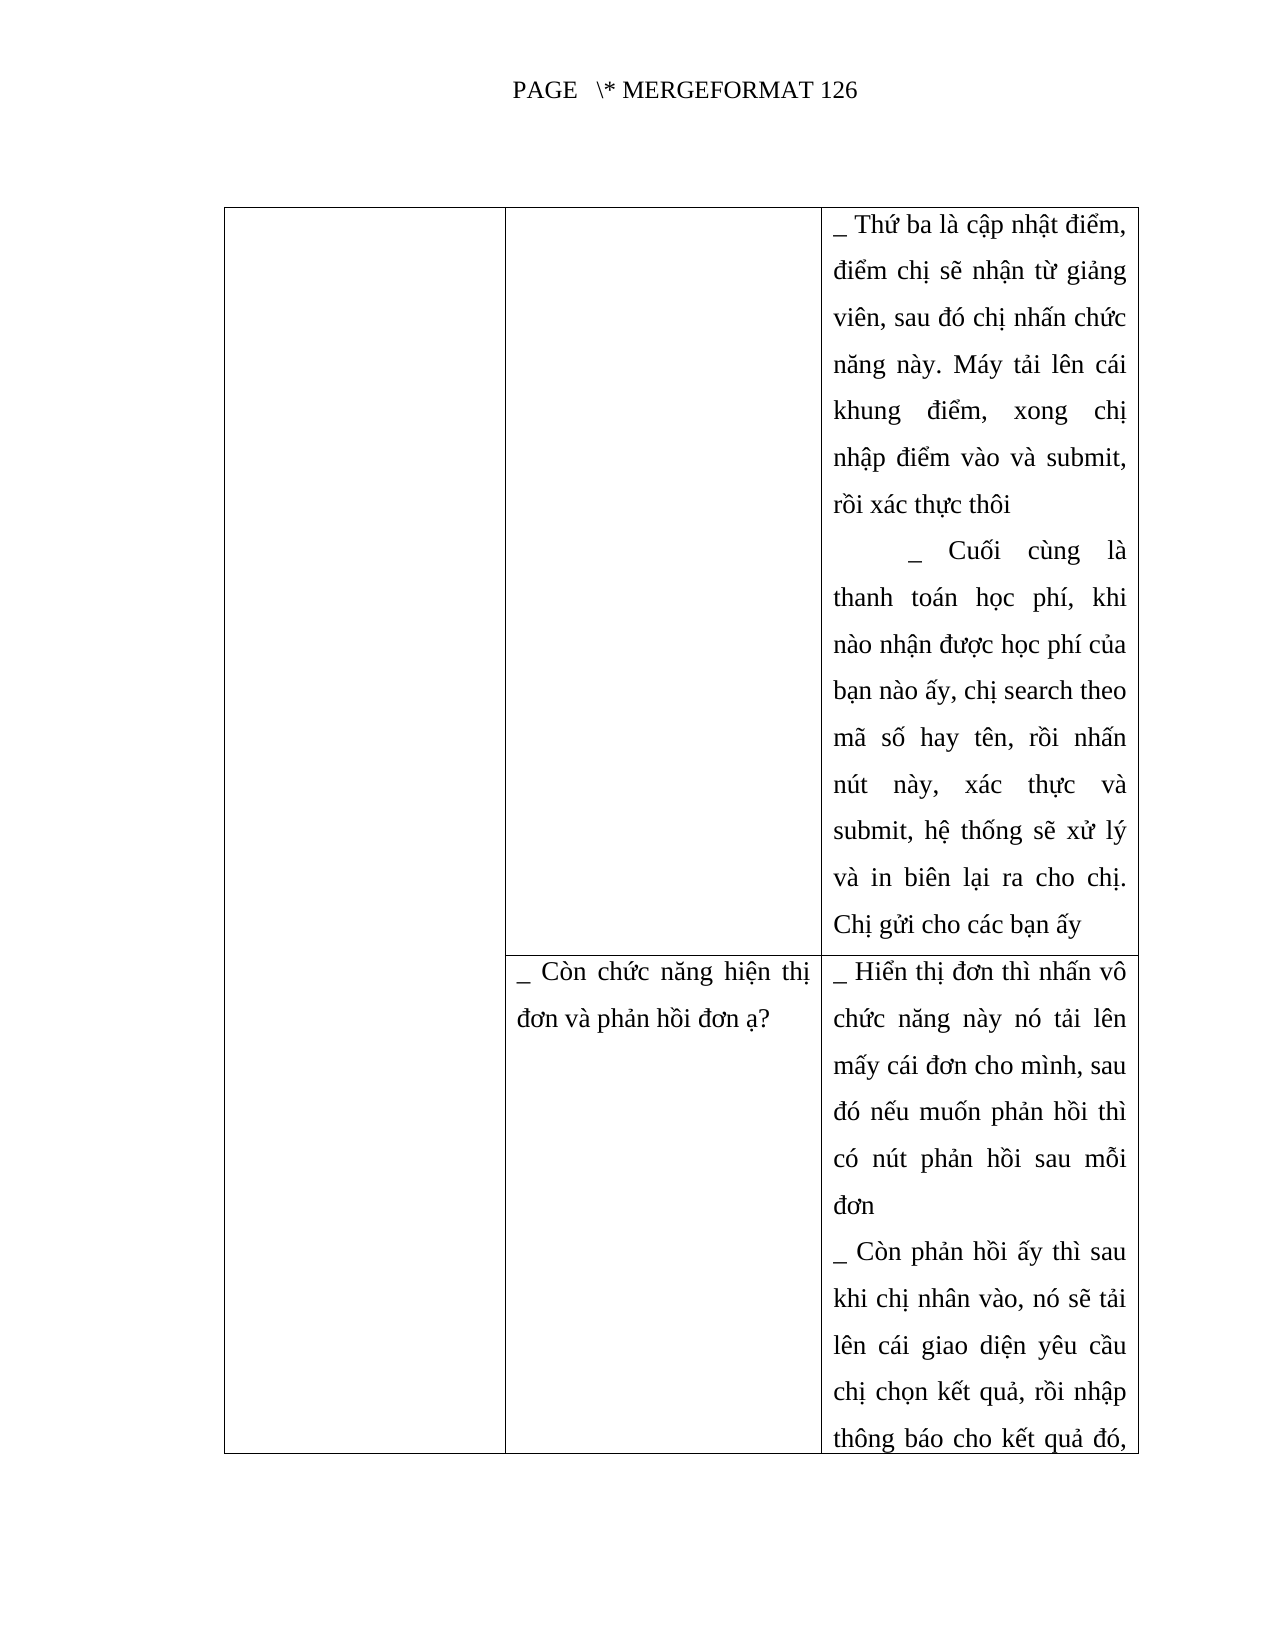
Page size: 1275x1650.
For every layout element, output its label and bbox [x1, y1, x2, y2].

table_cell [822, 208, 1138, 954]
table_cell [506, 956, 821, 1453]
table_cell [506, 208, 821, 954]
table_cell [822, 956, 1138, 1453]
